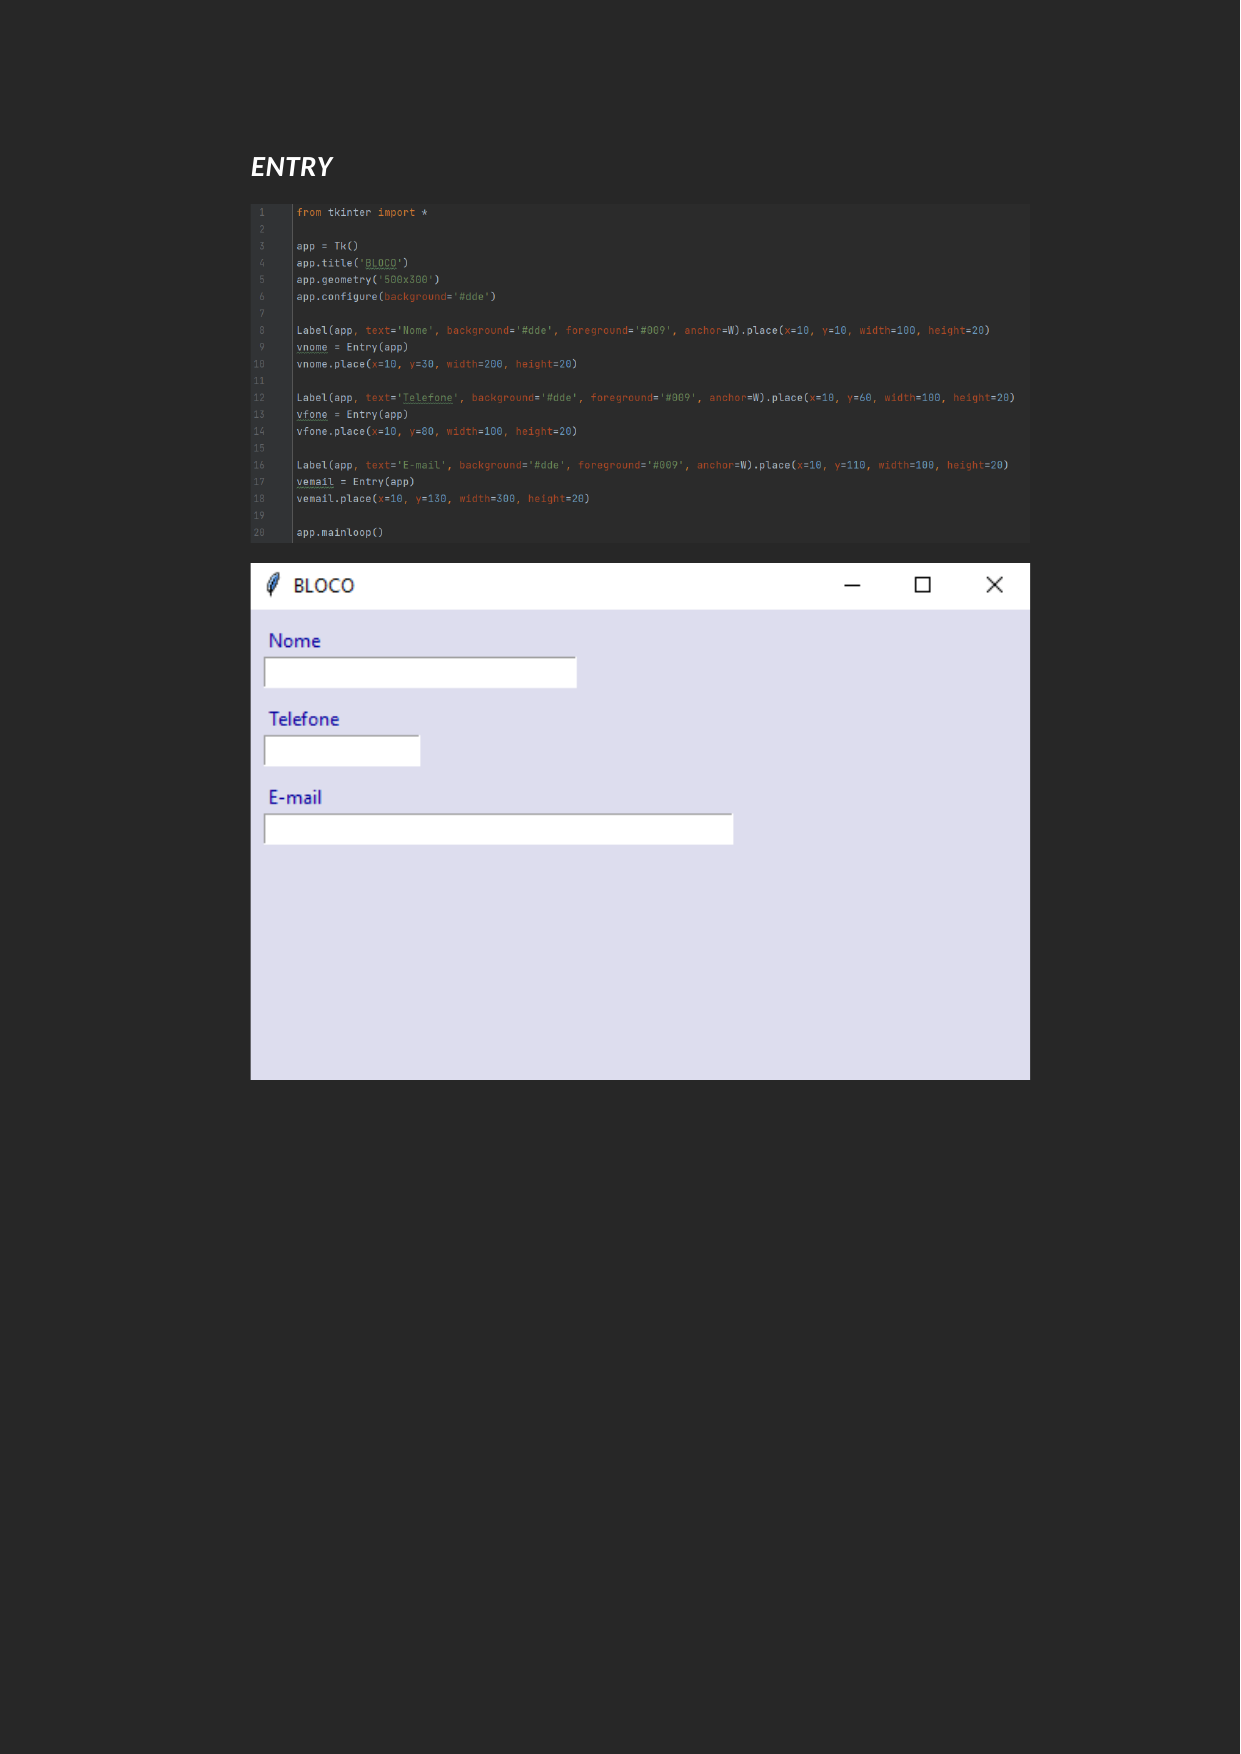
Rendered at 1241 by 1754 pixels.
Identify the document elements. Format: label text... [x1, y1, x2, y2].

picture [250, 204, 1030, 543]
picture [250, 563, 1031, 1080]
text ENTRY [251, 148, 1063, 183]
